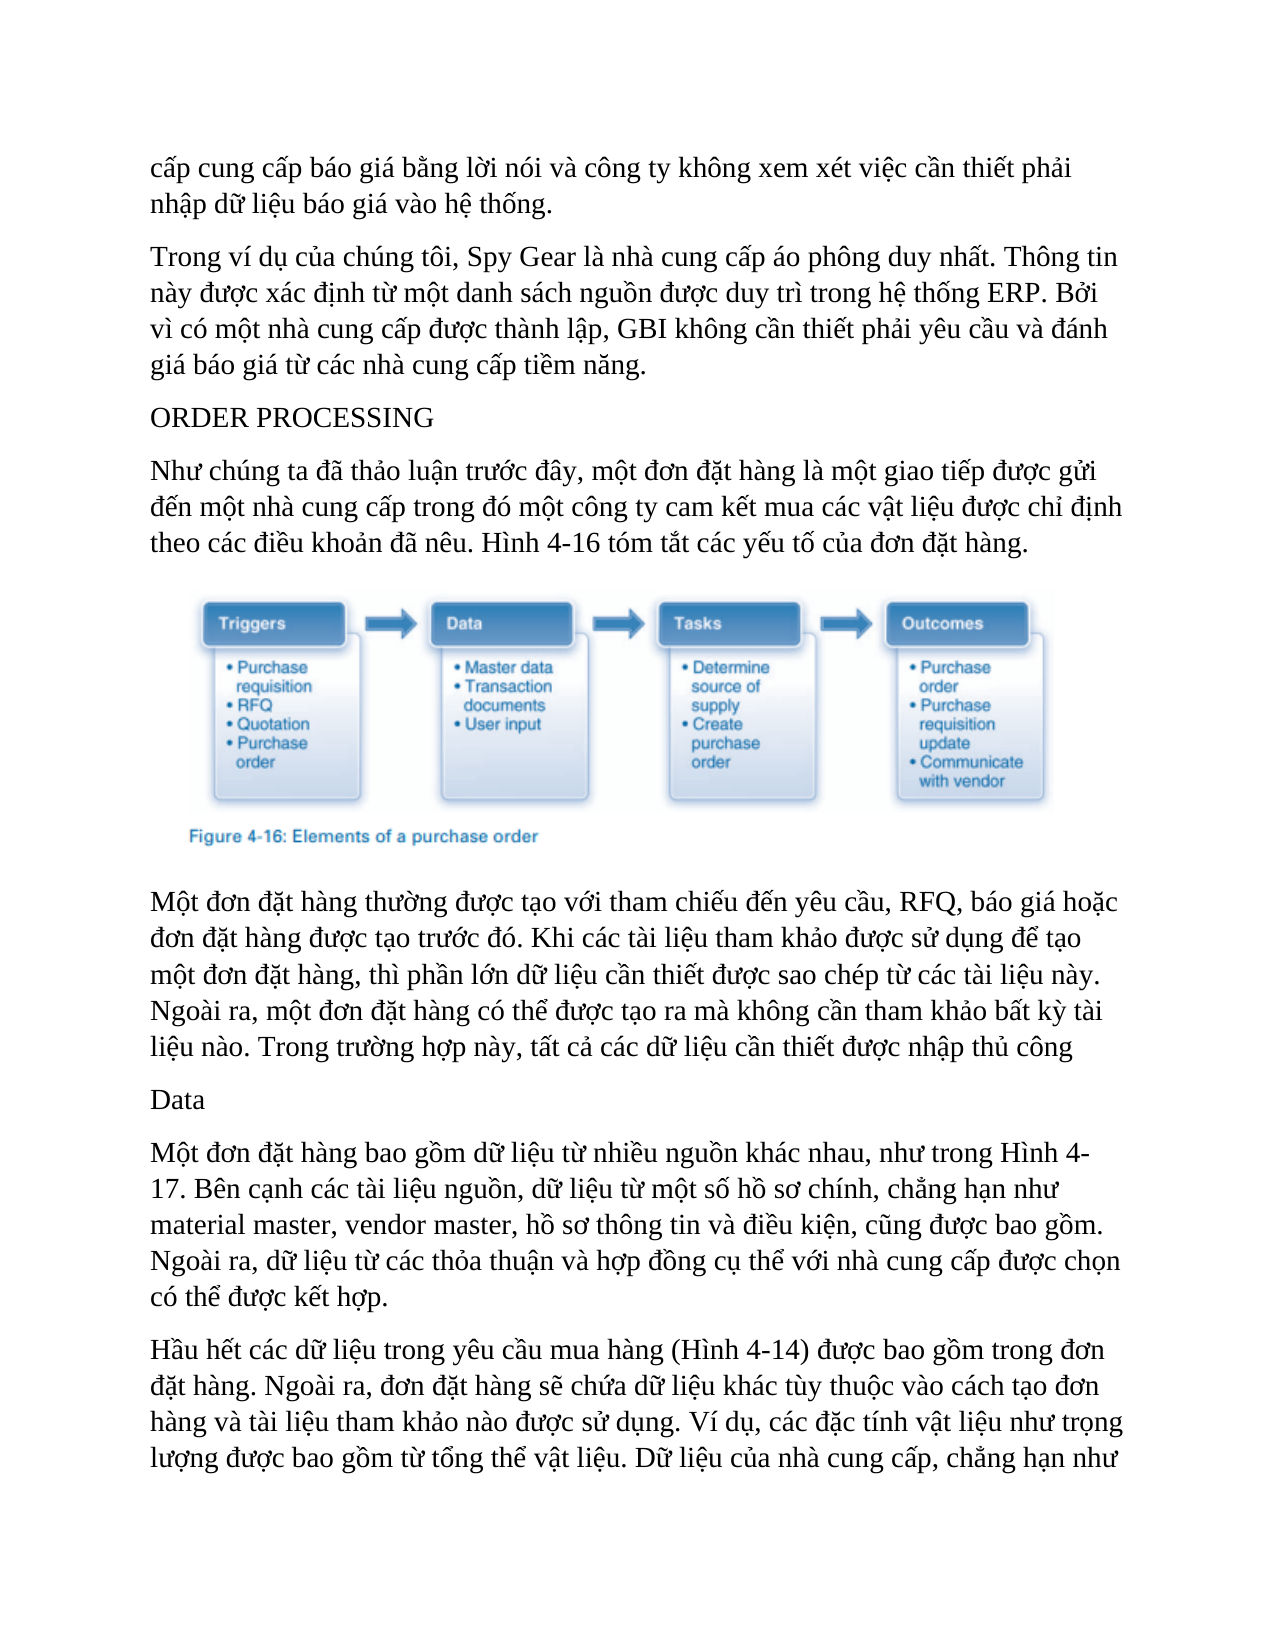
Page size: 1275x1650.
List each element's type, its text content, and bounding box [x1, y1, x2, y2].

text Một đơn đặt hàng thường được tạo với tham chiếu đến yêu cầu, RFQ, báo giá hoặc đơn đặt hàng được tạo trước đó. Khi các tài liệu tham khảo được sử dụng để tạo một đơn đặt hàng, thì phần lớn dữ liệu cần thiết được sao chép từ các tài liệu này. Ngoài ra, một đơn đặt hàng có thể được tạo ra mà không cần tham khảo bất kỳ tài liệu nào. Trong trường hợp này, tất cả các dữ liệu cần thiết được nhập thủ công [150, 884, 1125, 1063]
text Trong ví dụ của chúng tôi, Spy Gear là nhà cung cấp áo phông duy nhất. Thông tin này được xác định từ một danh sách nguồn được duy trì trong hệ thống ERP. Bởi vì có một nhà cung cấp được thành lập, GBI không cần thiết phải yêu cầu và đánh giá báo giá từ các nhà cung cấp tiềm năng. [150, 239, 1125, 381]
text Như chúng ta đã thảo luận trước đây, một đơn đặt hàng là một giao tiếp được gửi đến một nhà cung cấp trong đó một công ty cam kết mua các vật liệu được chỉ định theo các điều khoản đã nêu. Hình 4-16 tóm tắt các yếu tố của đơn đặt hàng. [150, 453, 1125, 559]
text Một đơn đặt hàng bao gồm dữ liệu từ nhiều nguồn khác nhau, như trong Hình 4-17. Bên cạnh các tài liệu nguồn, dữ liệu từ một số hồ sơ chính, chẳng hạn như material master, vendor master, hồ sơ thông tin và điều kiện, cũng được bao gồm. Ngoài ra, dữ liệu từ các thỏa thuận và hợp đồng cụ thể với nhà cung cấp được chọn có thể được kết hợp. [150, 1135, 1125, 1313]
text Data [150, 1082, 1125, 1115]
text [150, 1332, 1125, 1474]
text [150, 150, 1125, 220]
picture [150, 578, 1104, 866]
text ORDER PROCESSING [150, 400, 1125, 434]
